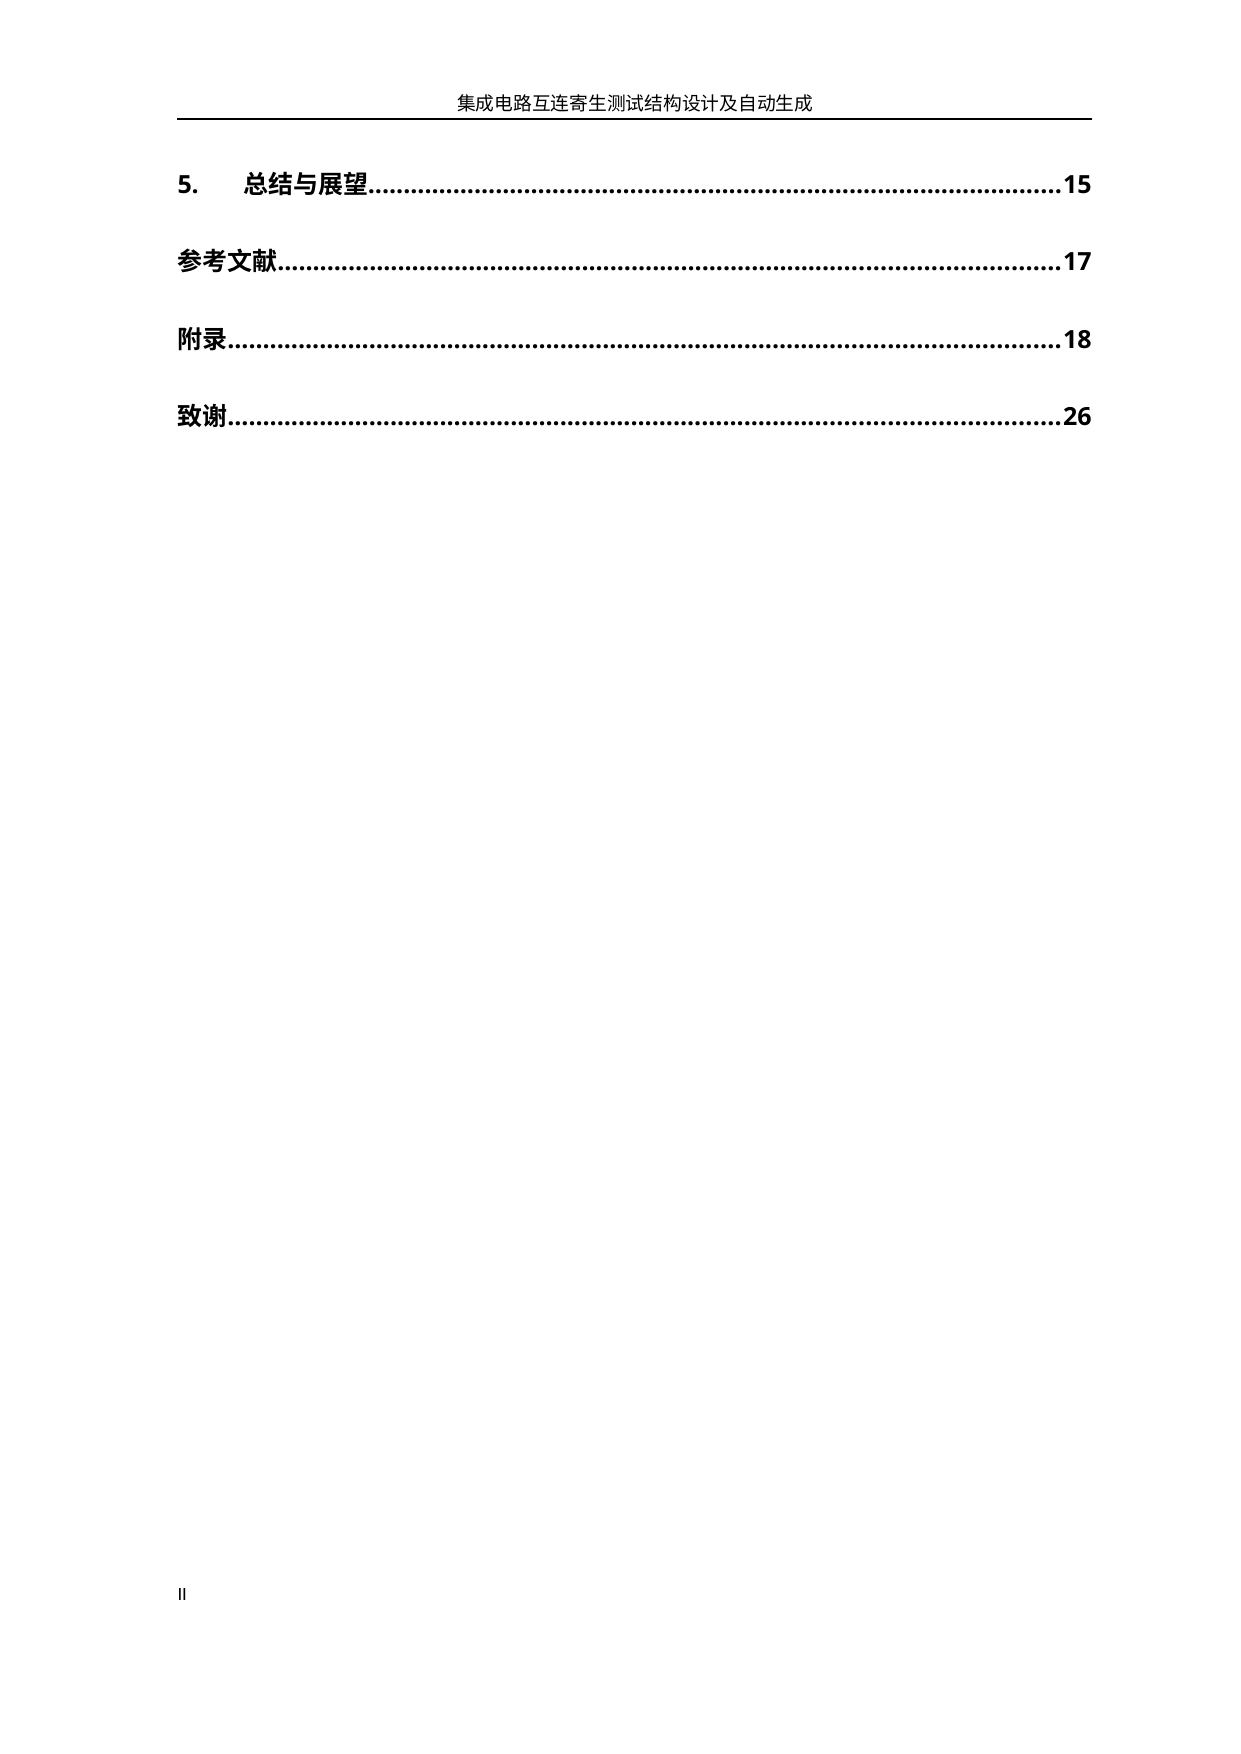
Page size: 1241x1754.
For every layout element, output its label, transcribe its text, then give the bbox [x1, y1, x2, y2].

text 5. 总结与展望 15 [177, 150, 1092, 215]
text 附录 18 [177, 305, 1092, 370]
text 致谢 26 [177, 382, 1092, 447]
text 参考文献 17 [177, 227, 1092, 292]
